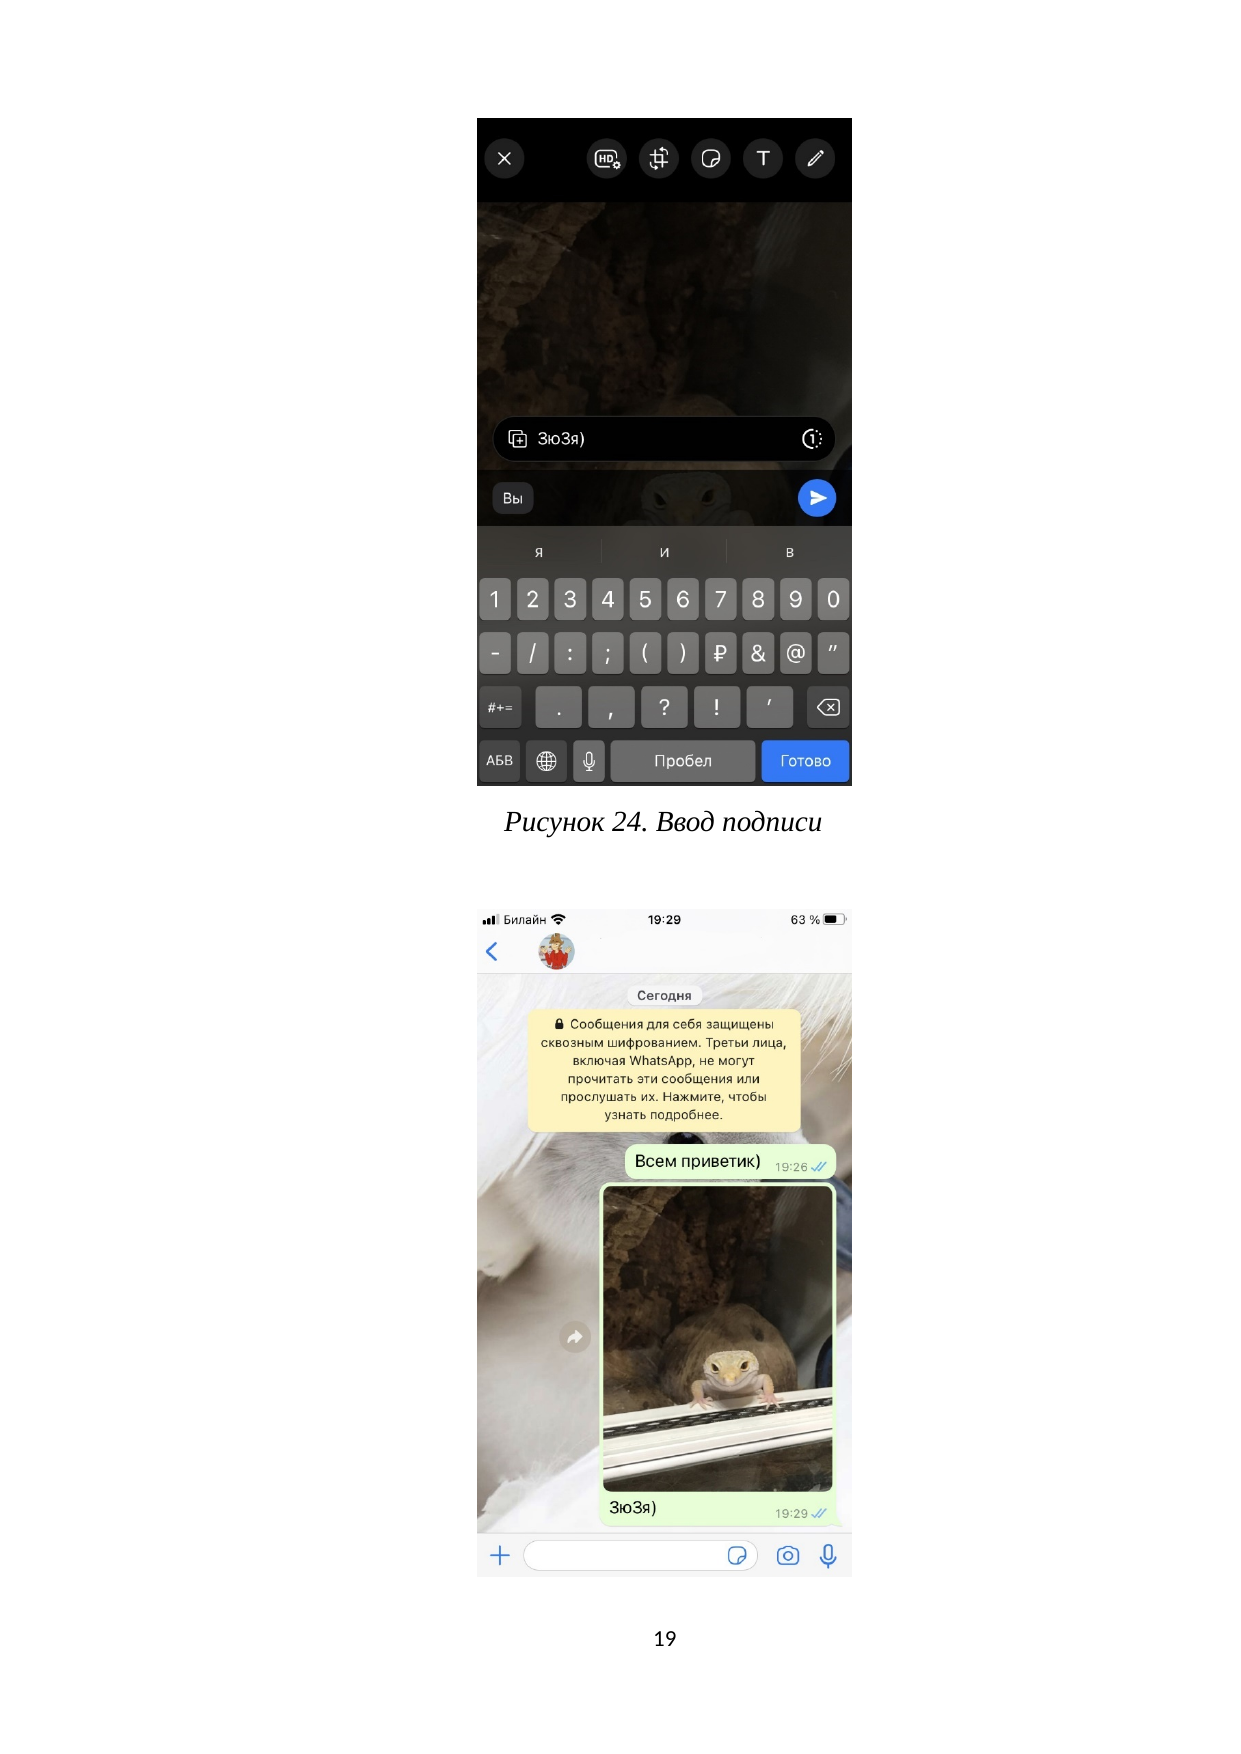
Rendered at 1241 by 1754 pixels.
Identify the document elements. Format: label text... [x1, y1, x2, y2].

picture [477, 118, 852, 786]
picture [477, 909, 852, 1577]
text Рисунок 24. Ввод подписи [177, 804, 1152, 837]
